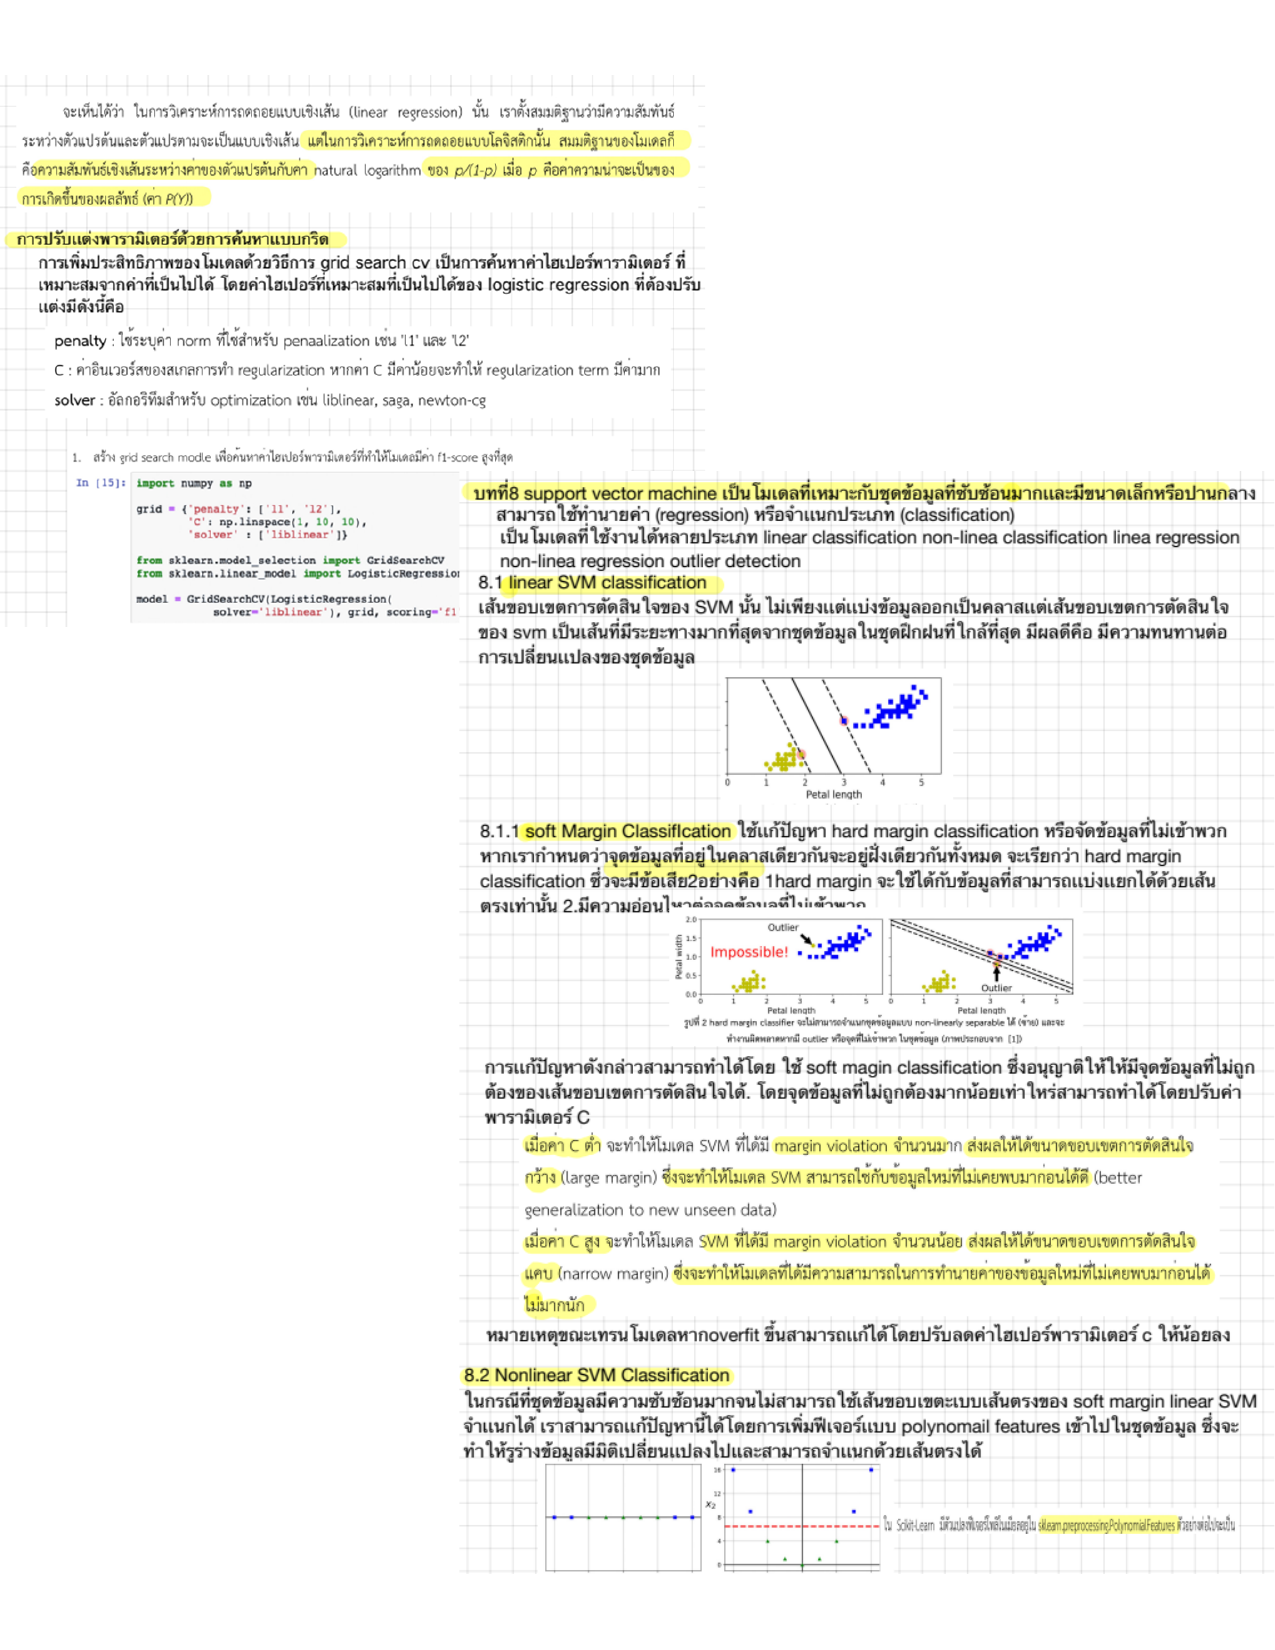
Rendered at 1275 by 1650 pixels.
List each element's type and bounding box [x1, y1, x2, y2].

picture [0, 75, 705, 627]
